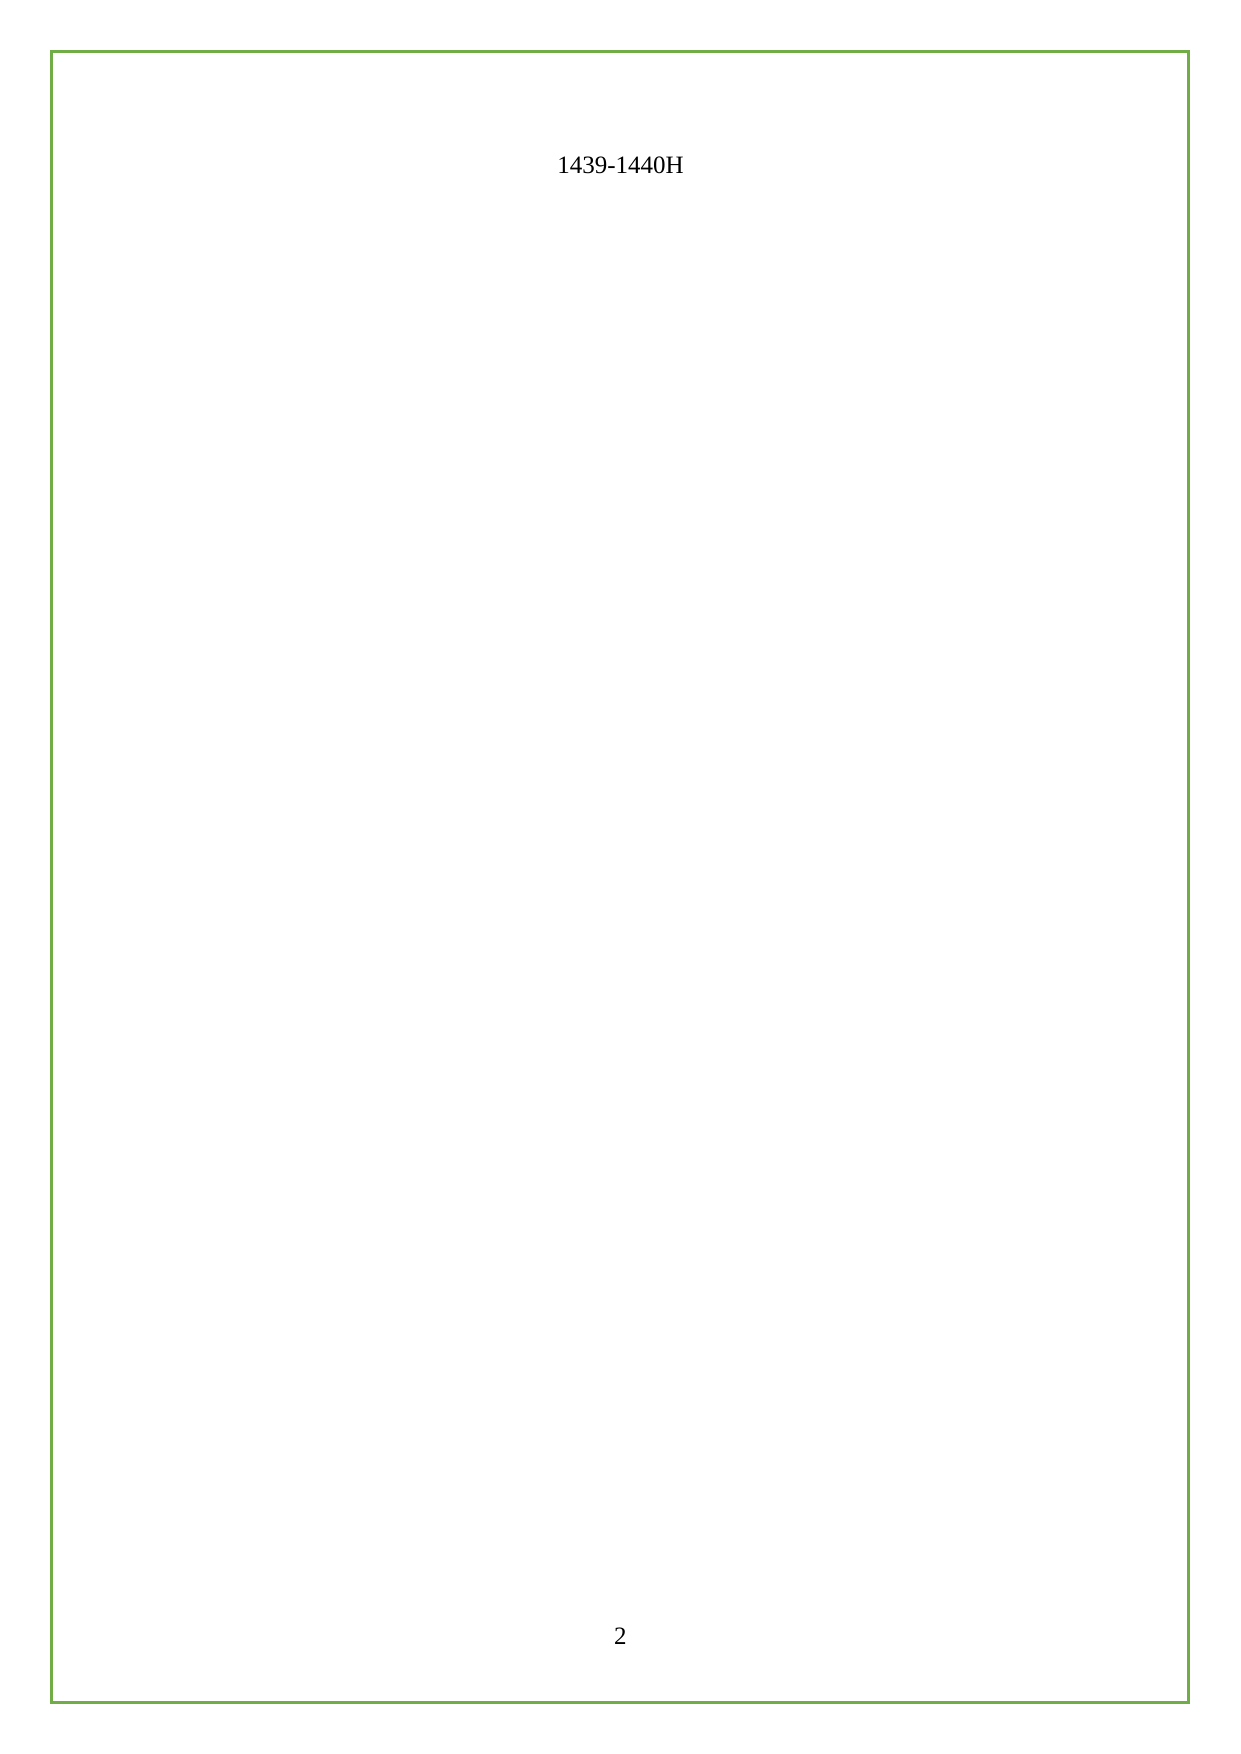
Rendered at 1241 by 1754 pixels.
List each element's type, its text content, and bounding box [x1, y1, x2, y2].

text 1439-1440H [150, 150, 1090, 179]
